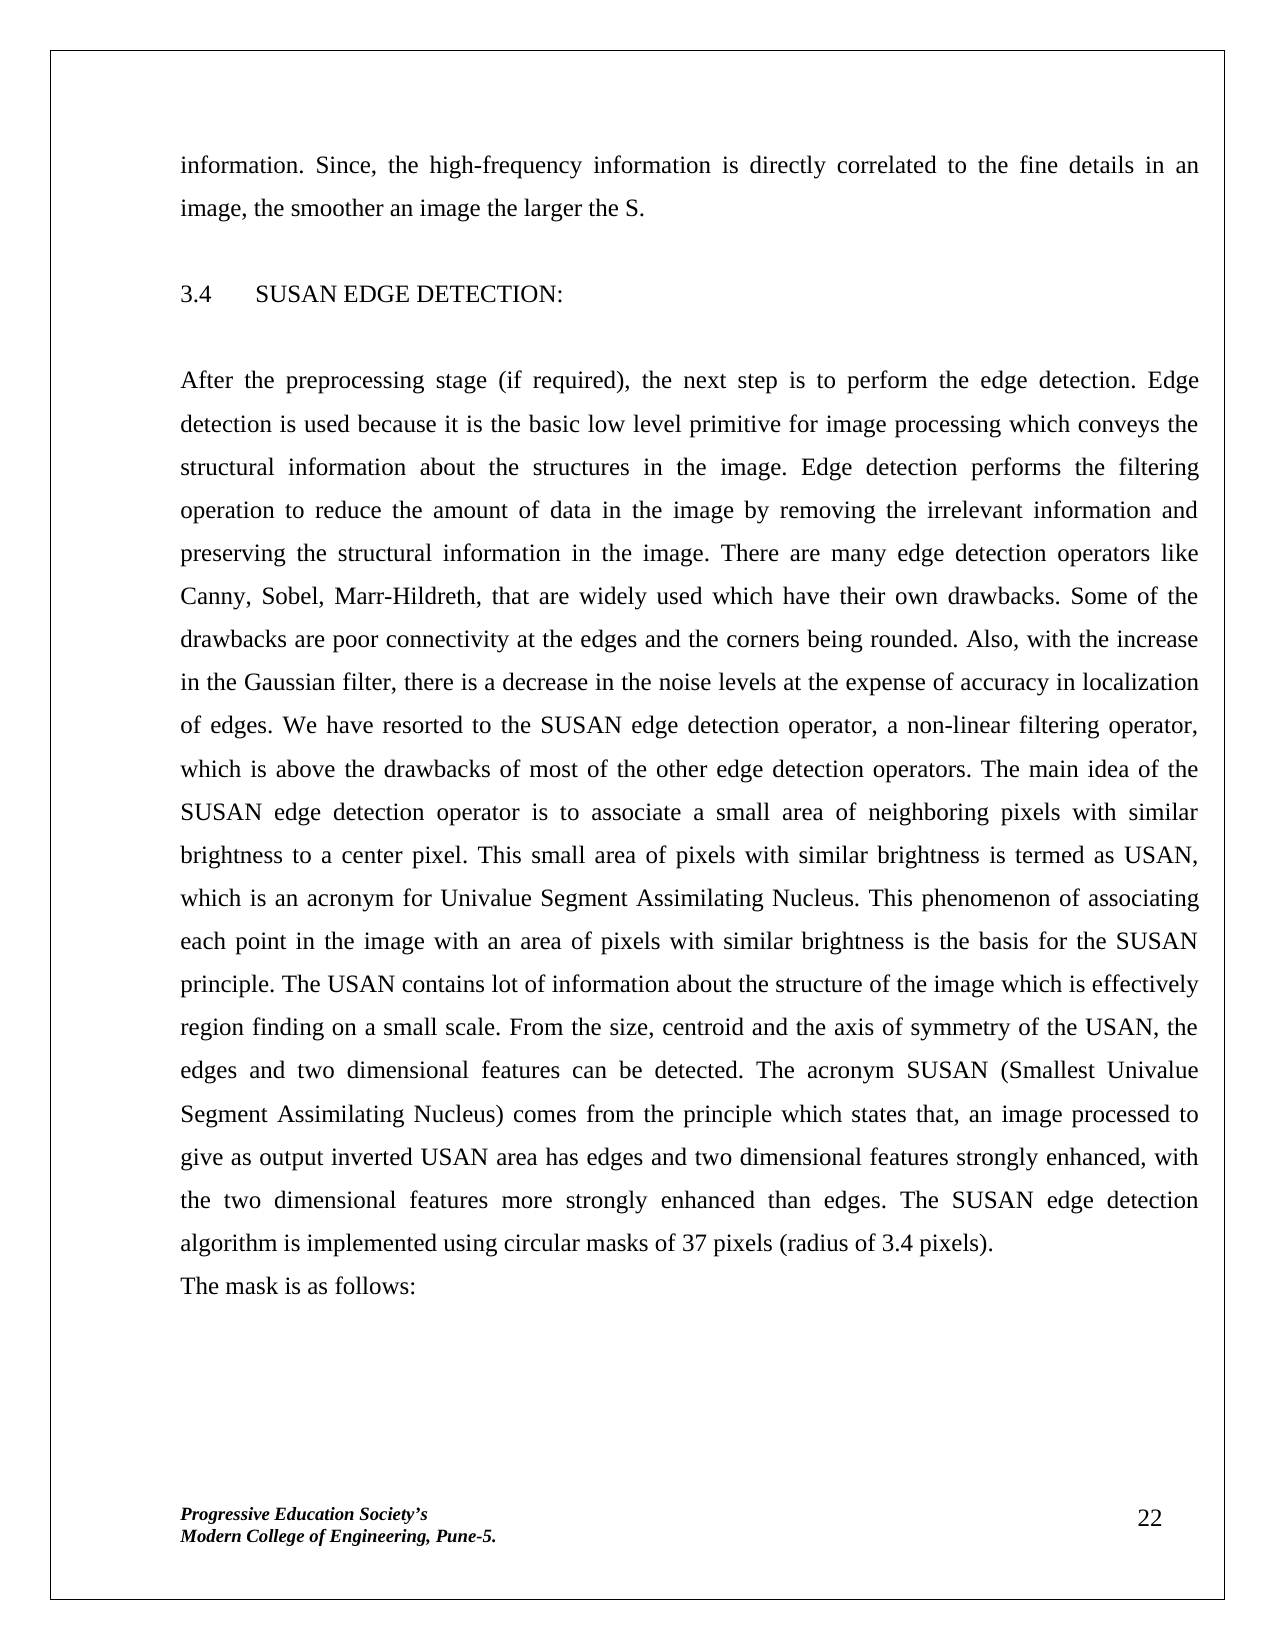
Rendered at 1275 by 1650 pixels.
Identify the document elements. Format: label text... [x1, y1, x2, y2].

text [180, 150, 1200, 222]
text 3.4 SUSAN EDGE DETECTION: [180, 279, 1200, 308]
text The mask is as follows: [180, 1271, 1200, 1300]
text After the preprocessing stage (if required), the next step is to perform the edge detection. Edge detection is used because it is the basic low level primitive for image processing which conveys the structural information about the structures in the image. Edge detection performs the filtering operation to reduce the amount of data in the image by removing the irrelevant information and preserving the structural information in the image. There are many edge detection operators like Canny, Sobel, Marr-Hildreth, that are widely used which have their own drawbacks. Some of the drawbacks are poor connectivity at the edges and the corners being rounded. Also, with the increase in the Gaussian filter, there is a decrease in the noise levels at the expense of accuracy in localization of edges. We have resorted to the SUSAN edge detection operator, a non-linear filtering operator, which is above the drawbacks of most of the other edge detection operators. The main idea of the SUSAN edge detection operator is to associate a small area of neighboring pixels with similar brightness to a center pixel. This small area of pixels with similar brightness is termed as USAN, which is an acronym for Univalue Segment Assimilating Nucleus. This phenomenon of associating each point in the image with an area of pixels with similar brightness is the basis for the SUSAN principle. The USAN contains lot of information about the structure of the image which is effectively region finding on a small scale. From the size, centroid and the axis of symmetry of the USAN, the edges and two dimensional features can be detected. The acronym SUSAN (Smallest Univalue Segment Assimilating Nucleus) comes from the principle which states that, an image processed to give as output inverted USAN area has edges and two dimensional features strongly enhanced, with the two dimensional features more strongly enhanced than edges. The SUSAN edge detection algorithm is implemented using circular masks of 37 pixels (radius of 3.4 pixels). [180, 366, 1200, 1257]
